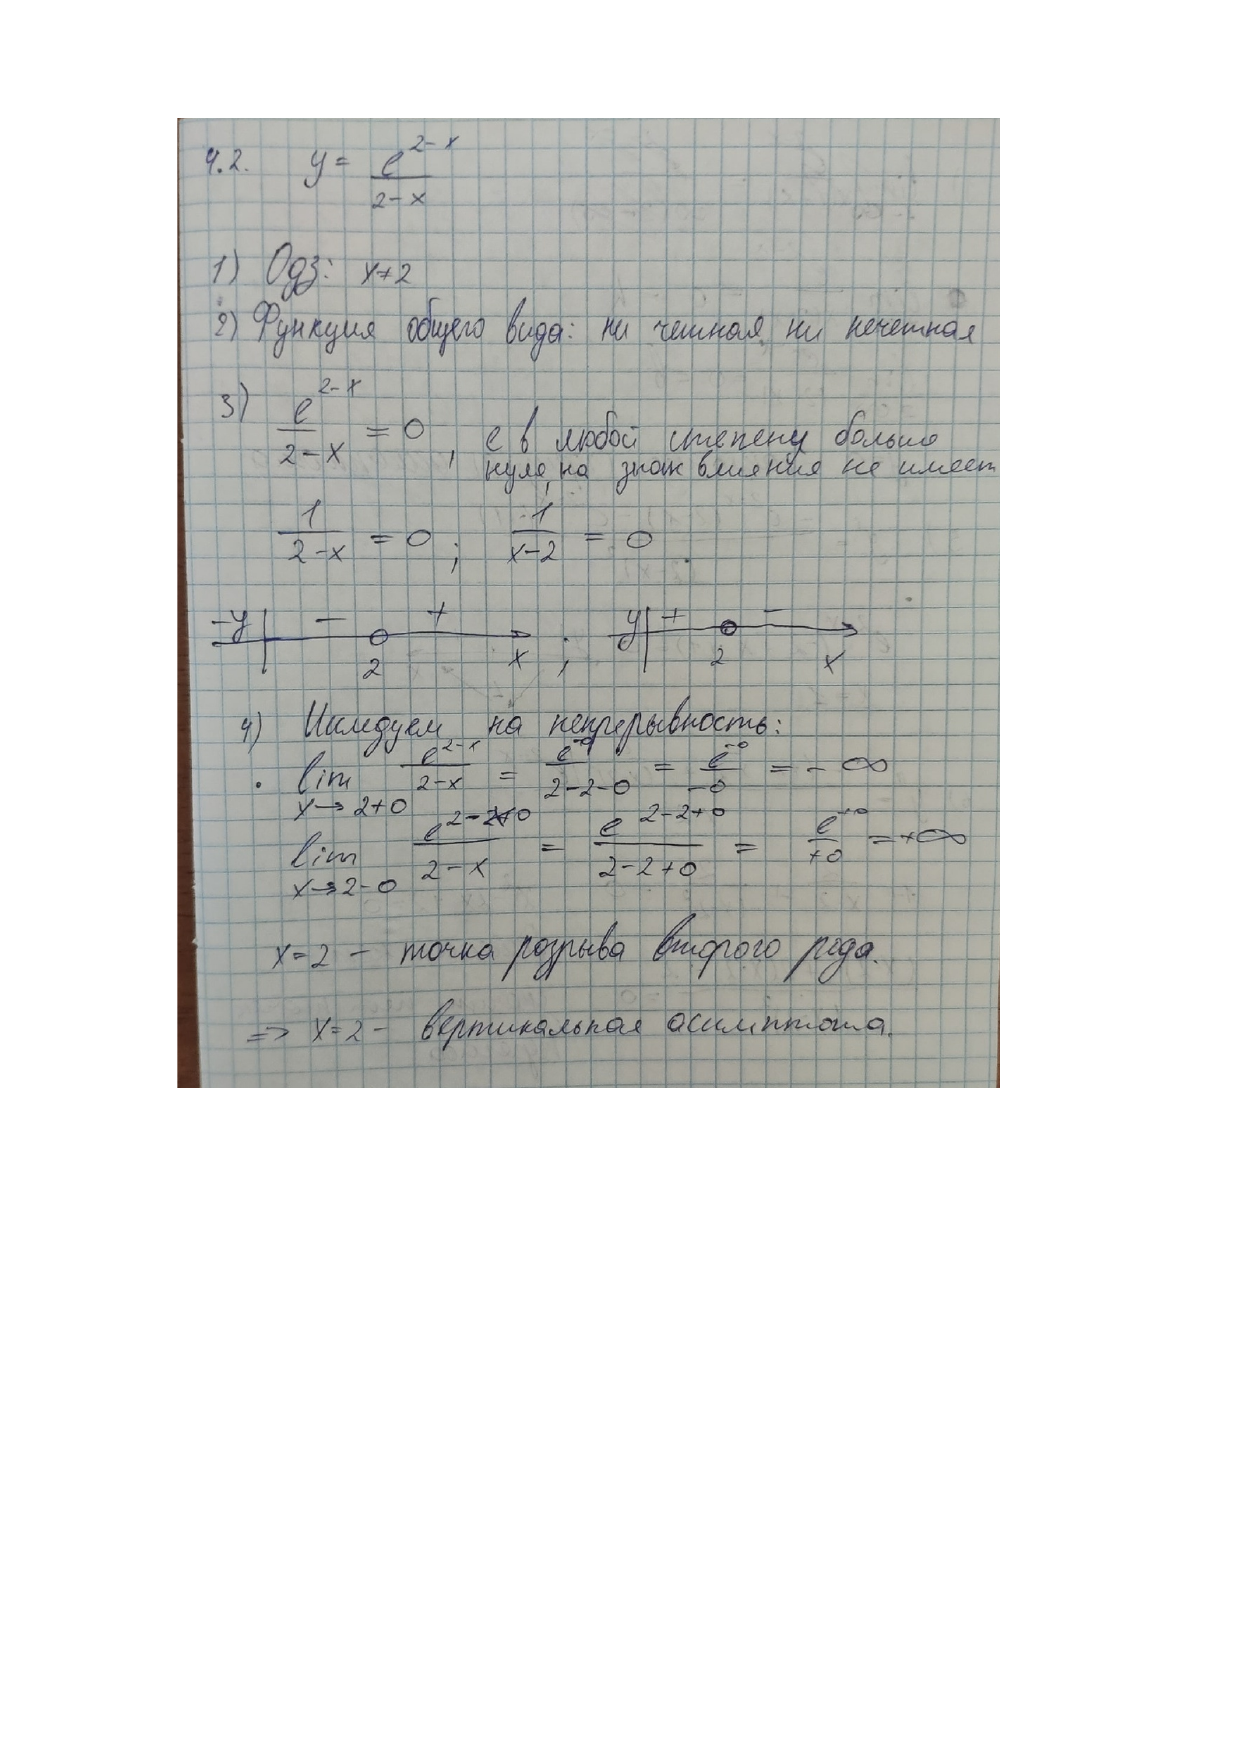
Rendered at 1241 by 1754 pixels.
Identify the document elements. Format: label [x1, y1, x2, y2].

picture [177, 118, 1000, 1088]
